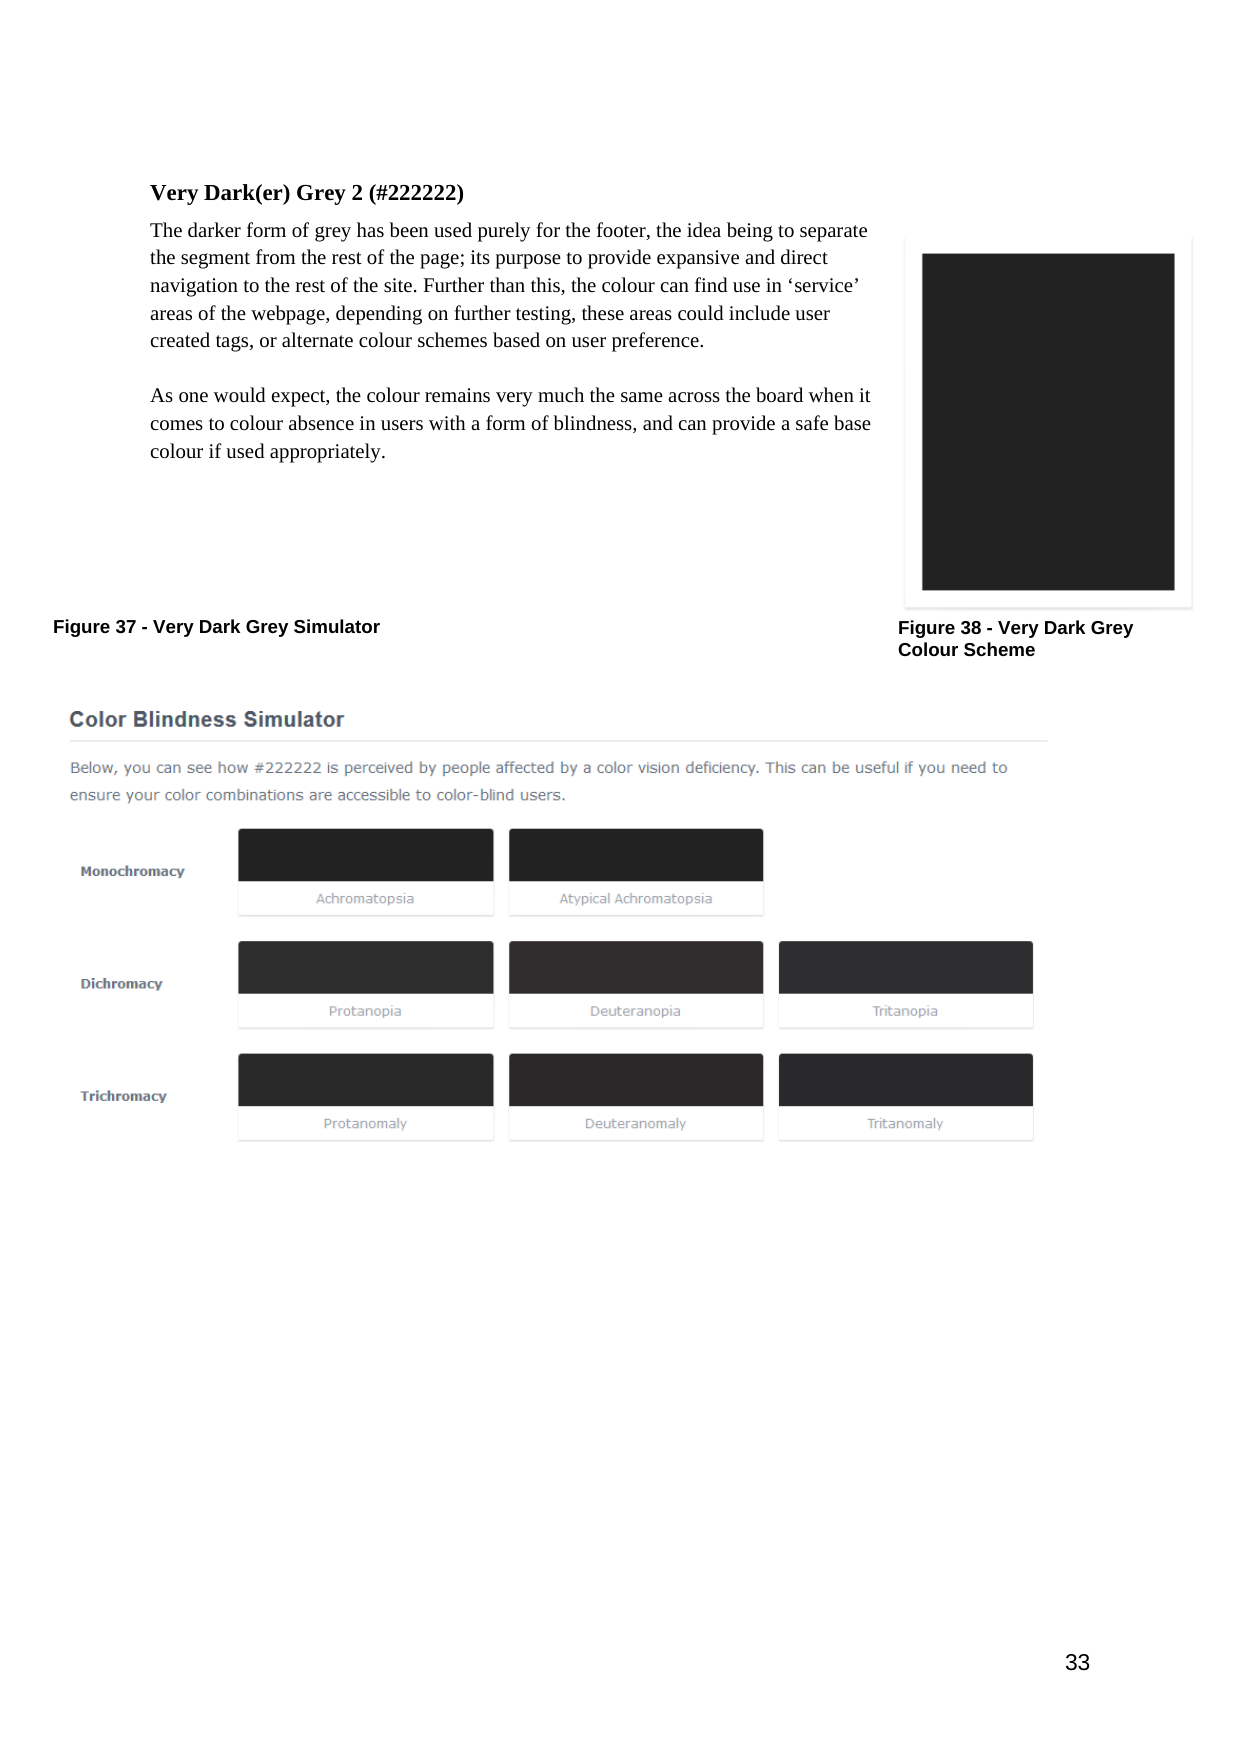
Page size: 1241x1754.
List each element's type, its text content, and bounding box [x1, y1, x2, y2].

text The darker form of grey has been used purely for the footer, the idea being to separate the segment from the rest of the page; its purpose to provide expansive and direct navigation to the rest of the site. Further than this, the colour can find use in ‘service’ areas of the webpage, depending on further testing, these areas could include user created tags, or alternate colour schemes based on user preference. [150, 218, 1090, 352]
subtitle Very Dark(er) Grey 2 (#222222) [150, 179, 1090, 206]
picture [897, 234, 1197, 616]
text As one would expect, the colour remains very much the same across the board when it comes to colour absence in users with a form of blindness, and can provide a safe base colour if used appropriately. [150, 383, 897, 463]
picture [53, 690, 1049, 1159]
